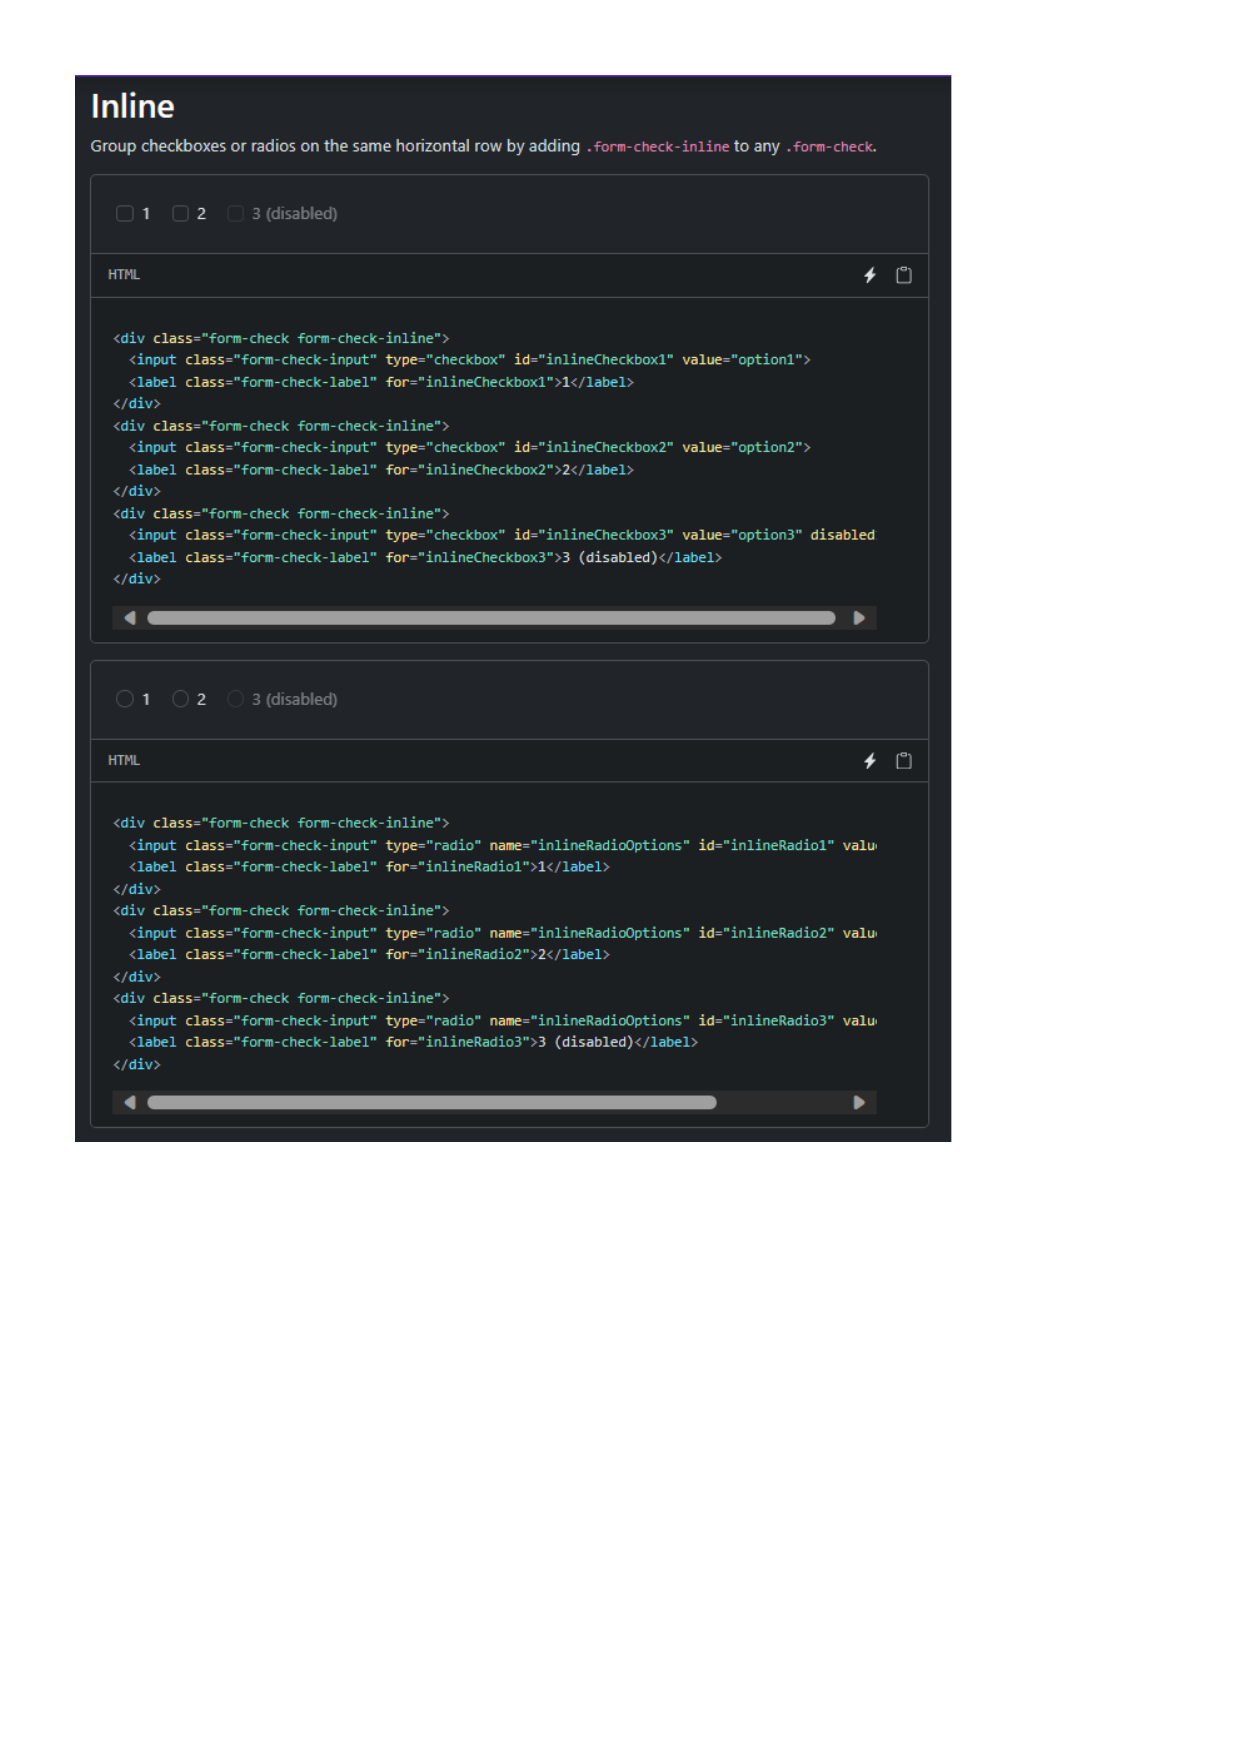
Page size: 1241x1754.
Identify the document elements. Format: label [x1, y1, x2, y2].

picture [75, 75, 952, 1142]
